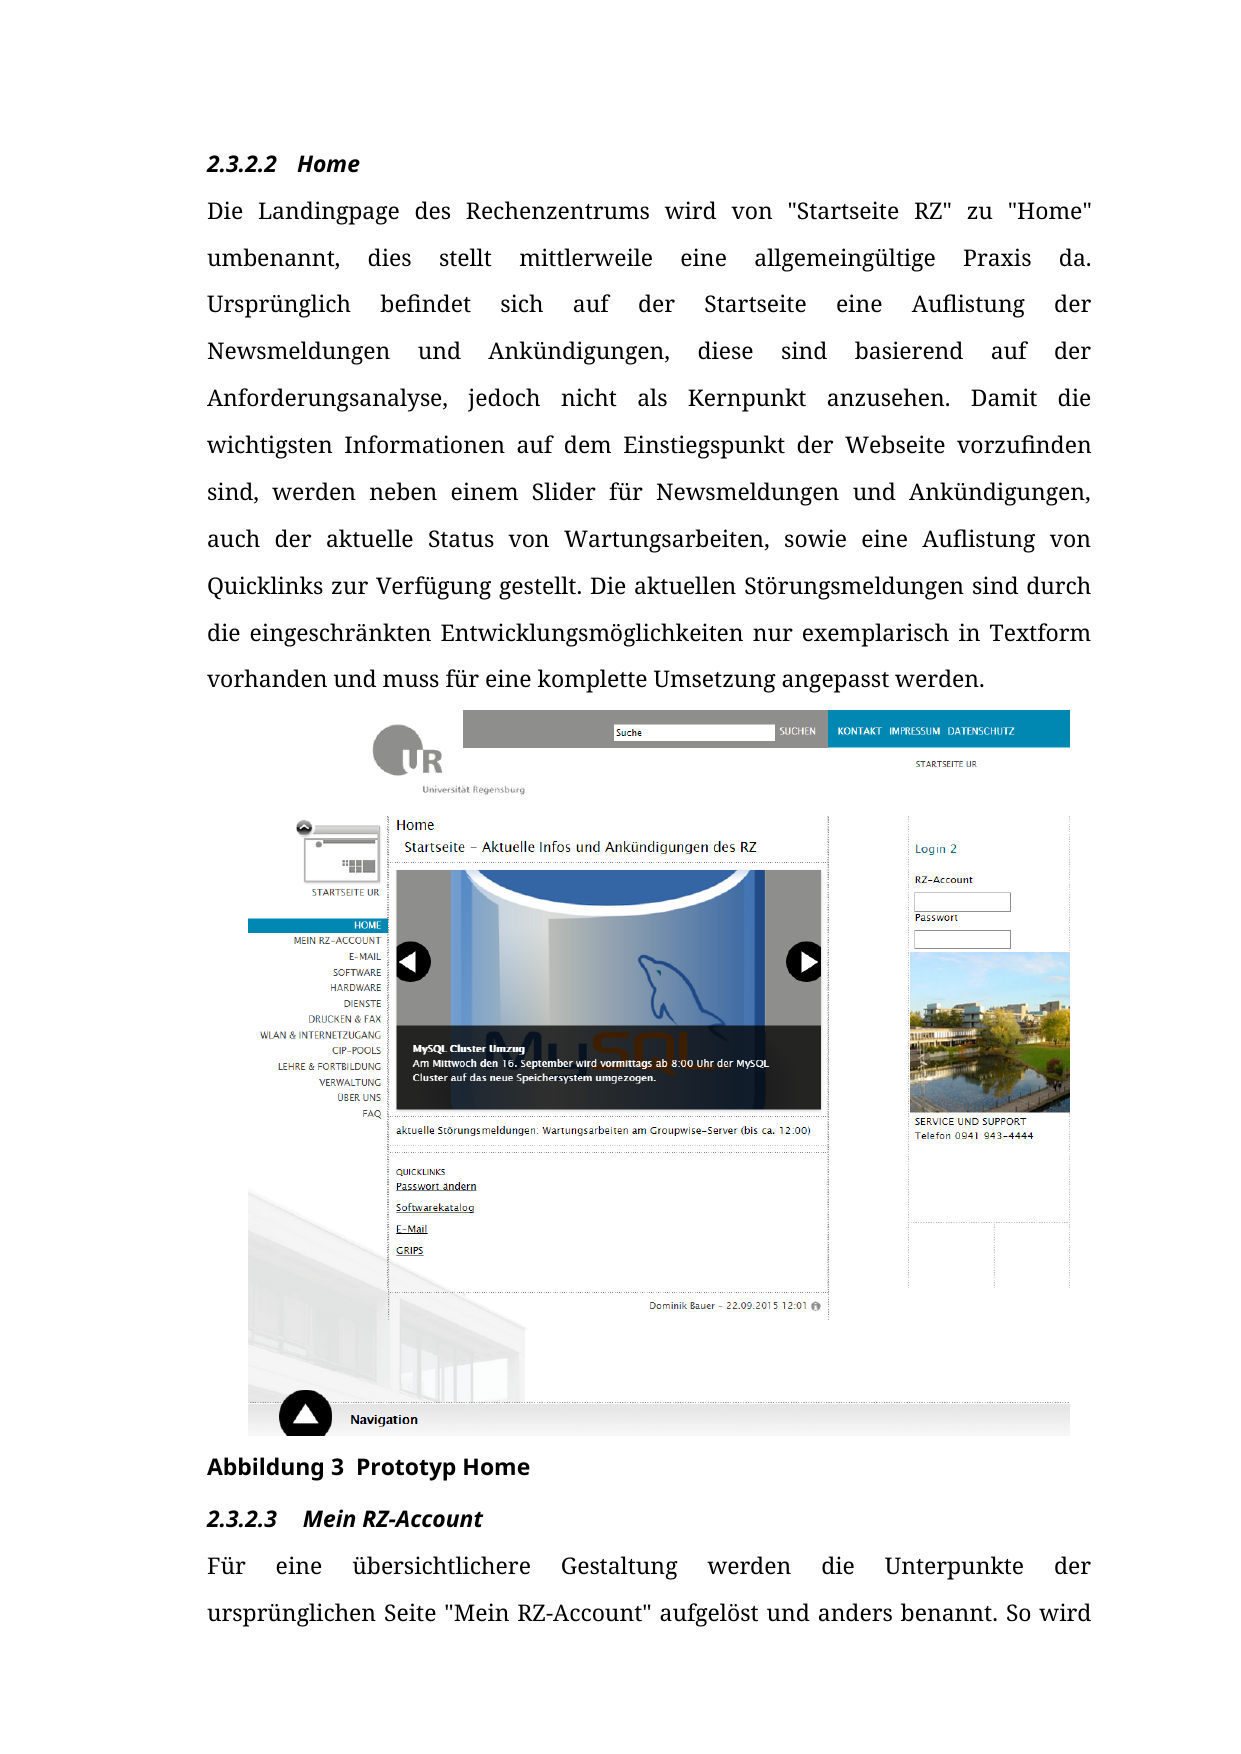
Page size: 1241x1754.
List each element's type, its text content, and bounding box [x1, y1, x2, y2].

subtitle Home [207, 148, 1092, 179]
picture [248, 710, 1070, 1436]
subtitle Mein RZ-Account [207, 1503, 1092, 1534]
text Die Landingpage des Rechenzentrums wird von "Startseite RZ" zu "Home" umbenannt, dies stellt mittlerweile eine allgemeingültige Praxis da. Ursprünglich befindet sich auf der Startseite eine Auflistung der Newsmeldungen und Ankündigungen, diese sind basierend auf der Anforderungsanalyse, jedoch nicht als Kernpunkt anzusehen. Damit die wichtigsten Informationen auf dem Einstiegspunkt der Webseite vorzufinden sind, werden neben einem Slider für Newsmeldungen und Ankündigungen, auch der aktuelle Status von Wartungsarbeiten, sowie eine Auflistung von Quicklinks zur Verfügung gestellt. Die aktuellen Störungsmeldungen sind durch die eingeschränkten Entwicklungsmöglichkeiten nur exemplarisch in Textform vorhanden und muss für eine komplette Umsetzung angepasst werden. [207, 194, 1092, 694]
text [207, 1550, 1092, 1628]
text Abbildung Prototyp Home [207, 1451, 1092, 1482]
picture [367, 922, 377, 928]
